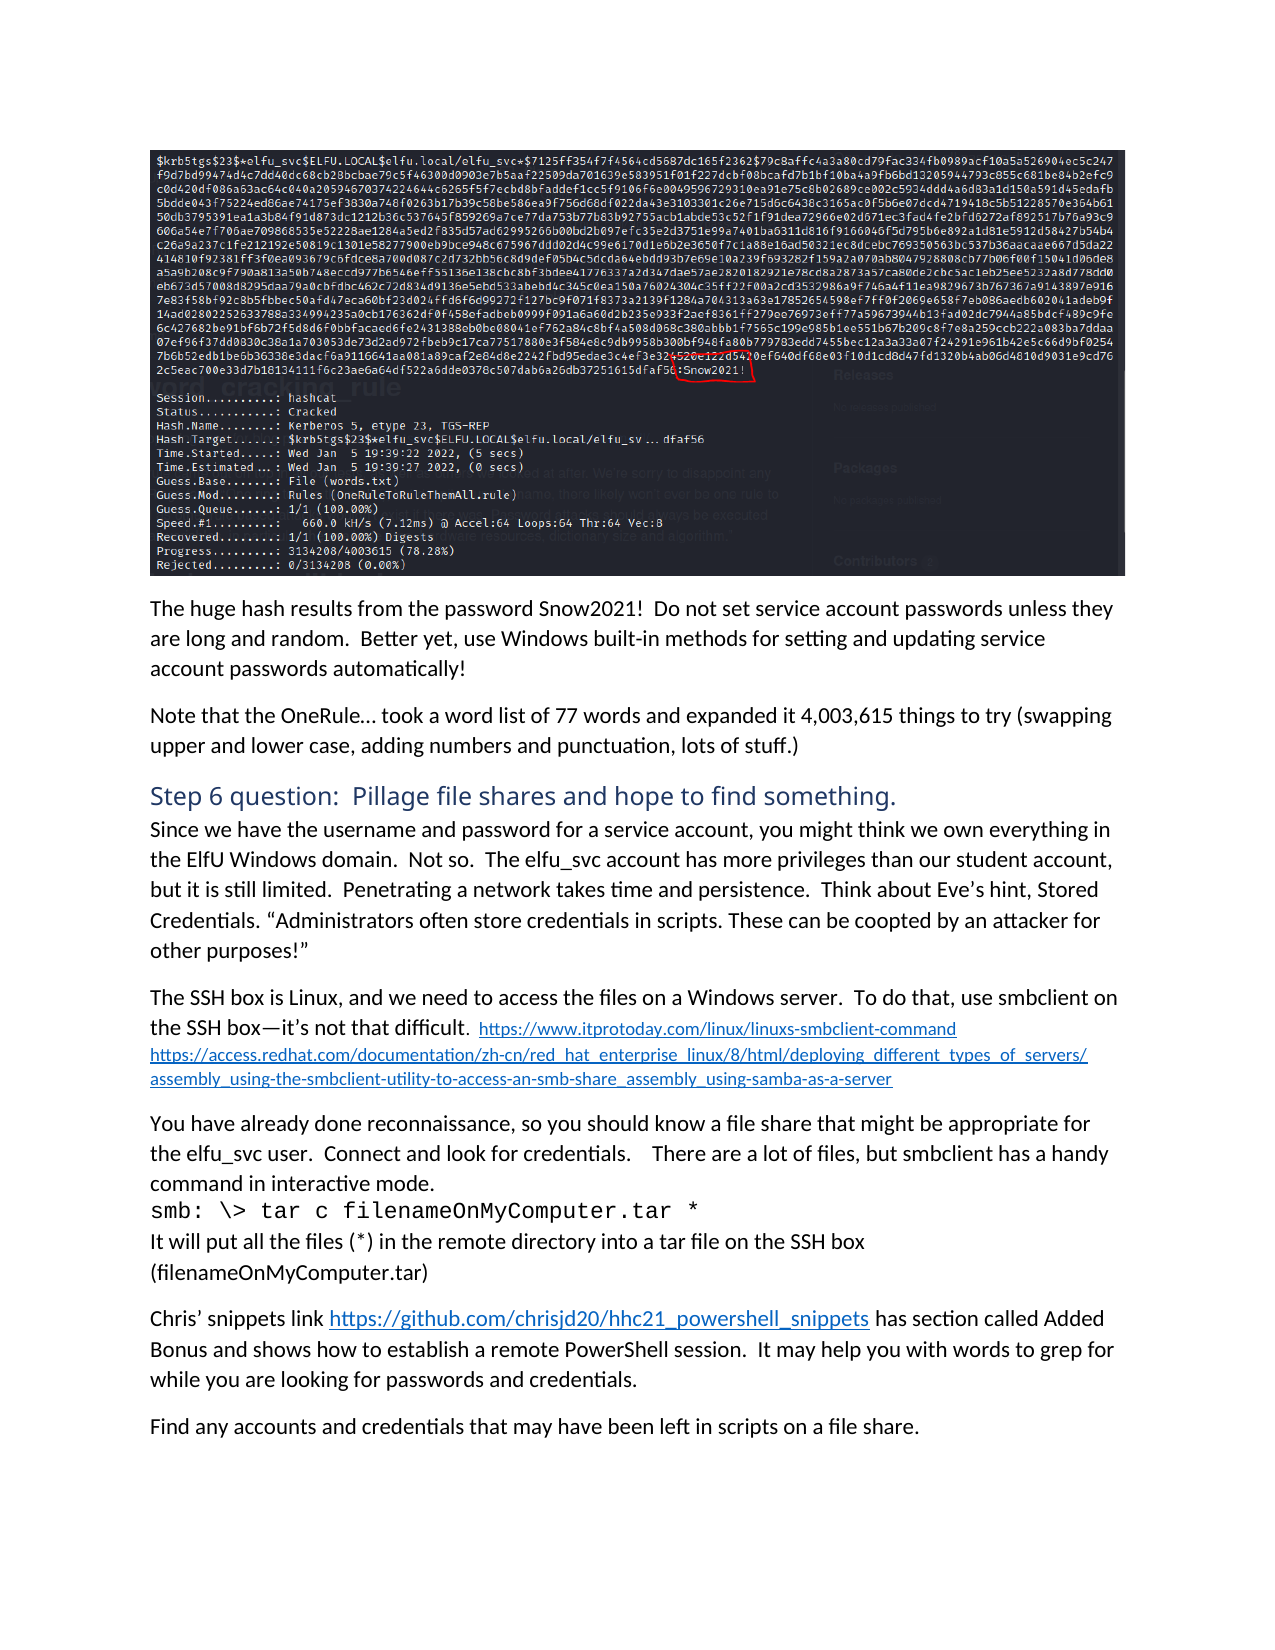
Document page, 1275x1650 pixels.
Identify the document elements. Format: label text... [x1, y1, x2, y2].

subtitle Step 6 question: Pillage file shares and hope to find something. [150, 778, 1125, 812]
text The huge hash results from the password Snow2021! Do not set service account passwords unless they are long and random. Better yet, use Windows built-in methods for setting and updating service account passwords automatically! [150, 594, 1125, 682]
text You have already done reconnaissance, so you should know a file share that might be appropriate for the elfu_svc user. Connect and look for credentials. There are a lot of files, but smbclient has a handy command in interactive mode. smb: \> tar c filenameOnMyComputer.tar * It will put all the files (*) in the remote directory into a tar file on the SSH box (filenameOnMyComputer.tar) [150, 1109, 1125, 1286]
text Find any accounts and credentials that may have been left in scripts on a file share. [150, 1412, 1125, 1440]
text The SSH box is Linux, and we need to access the files on a Windows server. To do that, use smbclient on the SSH box—it’s not that difficult. https://www.itprotoday.com/linux/linuxs-smbclient-command https://access.redhat.com/documentation/zh-cn/red_hat_enterprise_linux/8/html/deploying_different_types_of_servers/assembly_using-the-smbclient-utility-to-access-an-smb-share_assembly_using-samba-as-a-server [150, 983, 1125, 1090]
picture [150, 150, 1125, 576]
text Note that the OneRule… took a word list of 77 words and expanded it 4,003,615 things to try (swapping upper and lower case, adding numbers and punctuation, lots of stuff.) [150, 701, 1125, 759]
text Chris’ snippets link https://github.com/chrisjd20/hhc21_powershell_snippets has section called Added Bonus and shows how to establish a remote PowerShell session. It may help you with words to grep for while you are looking for passwords and credentials. [150, 1304, 1125, 1393]
text Since we have the username and password for a service account, you might think we own everything in the ElfU Windows domain. Not so. The elfu_svc account has more privileges than our student account, but it is still limited. Penetrating a network takes time and persistence. Think about Eve’s hint, Stored Credentials. “Administrators often store credentials in scripts. These can be coopted by an attacker for other purposes!” [150, 815, 1125, 964]
